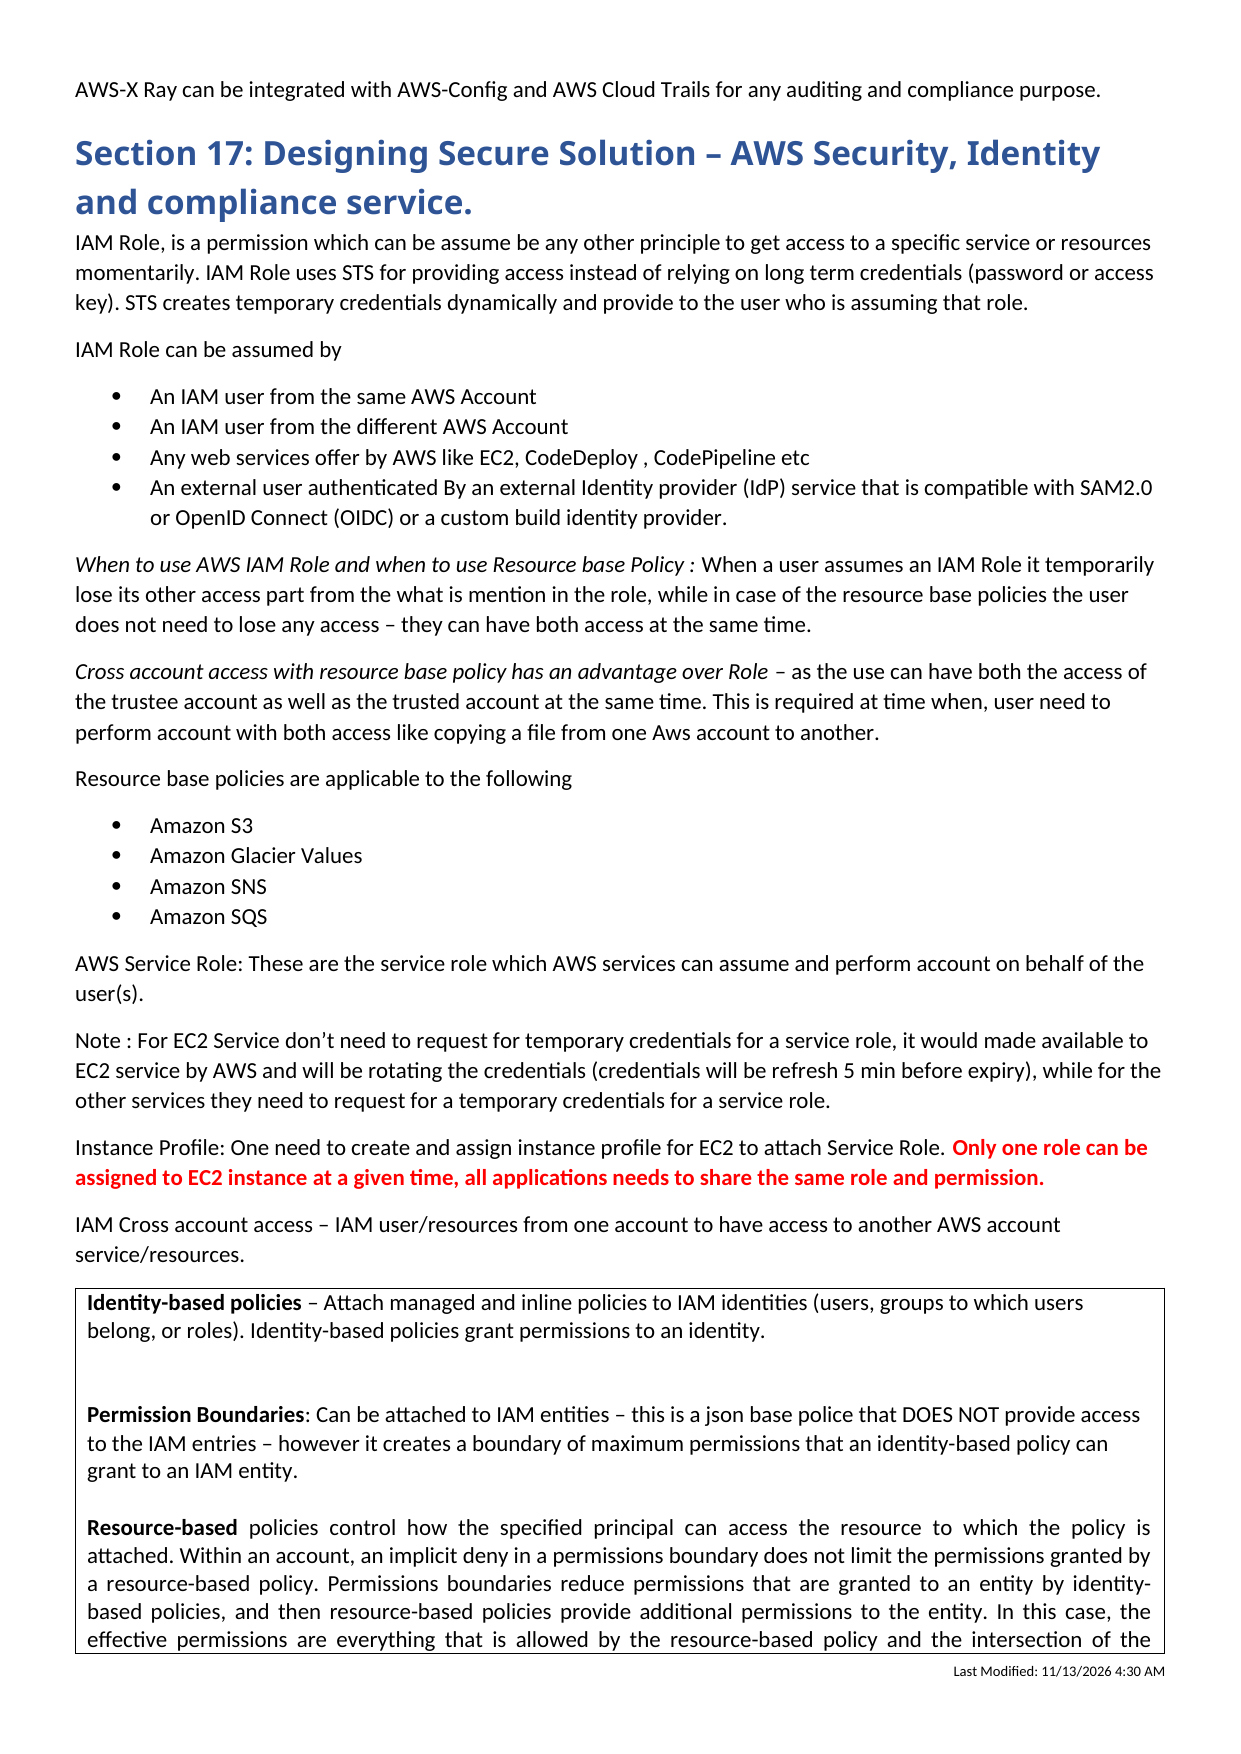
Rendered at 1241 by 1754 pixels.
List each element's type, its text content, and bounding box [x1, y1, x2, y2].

text AWS-X Ray can be integrated with AWS-Config and AWS Cloud Trails for any auditing and compliance purpose. [75, 75, 1165, 103]
text IAM Cross account access – IAM user/resources from one account to have access to another AWS account service/resources. [75, 1210, 1165, 1269]
list Any web services offer by AWS like EC2, CodeDeploy , CodePipeline etc [112, 443, 1165, 471]
list An IAM user from the same AWS Account [112, 382, 1165, 410]
list An external user authenticated By an external Identity provider (IdP) service that is compatible with SAM2.0 or OpenID Connect (OIDC) or a custom build identity provider. [112, 473, 1165, 531]
text Note : For EC2 Service don’t need to request for temporary credentials for a service role, it would made available to EC2 service by AWS and will be rotating the credentials (credentials will be refresh 5 min before expiry), while for the other services they need to request for a temporary credentials for a service role. [75, 1026, 1165, 1114]
text Cross account access with resource base policy has an advantage over Role – as the use can have both the access of the trustee account as well as the trusted account at the same time. This is required at time when, user need to perform account with both access like copying a file from one Aws account to another. [75, 657, 1165, 746]
list An IAM user from the different AWS Account [112, 412, 1165, 441]
list Amazon SQS [112, 902, 1165, 930]
list Amazon S3 [112, 811, 1165, 839]
text IAM Role can be assumed by [75, 335, 1165, 363]
text Resource base policies are applicable to the following [75, 764, 1165, 793]
subtitle Section 17: Designing Secure Solution – AWS Security, Identity and compliance service. [75, 130, 1165, 224]
list Amazon SNS [112, 872, 1165, 900]
text IAM Role, is a permission which can be assume be any other principle to get access to a specific service or resources momentarily. IAM Role uses STS for providing access instead of relying on long term credentials (password or access key). STS creates temporary credentials dynamically and provide to the user who is assuming that role. [75, 228, 1165, 317]
text AWS Service Role: These are the service role which AWS services can assume and perform account on behalf of the user(s). [75, 949, 1165, 1007]
list Amazon Glacier Values [112, 842, 1165, 870]
text When to use AWS IAM Role and when to use Resource base Policy : When a user assumes an IAM Role it temporarily lose its other access part from the what is mention in the role, while in case of the resource base policies the user does not need to lose any access – they can have both access at the same time. [75, 550, 1165, 638]
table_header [76, 1289, 1164, 1653]
text Instance Profile: One need to create and assign instance profile for EC2 to attach Service Role. Only one role can be assigned to EC2 instance at a given time, all applications needs to share the same role and permission. [75, 1133, 1165, 1192]
